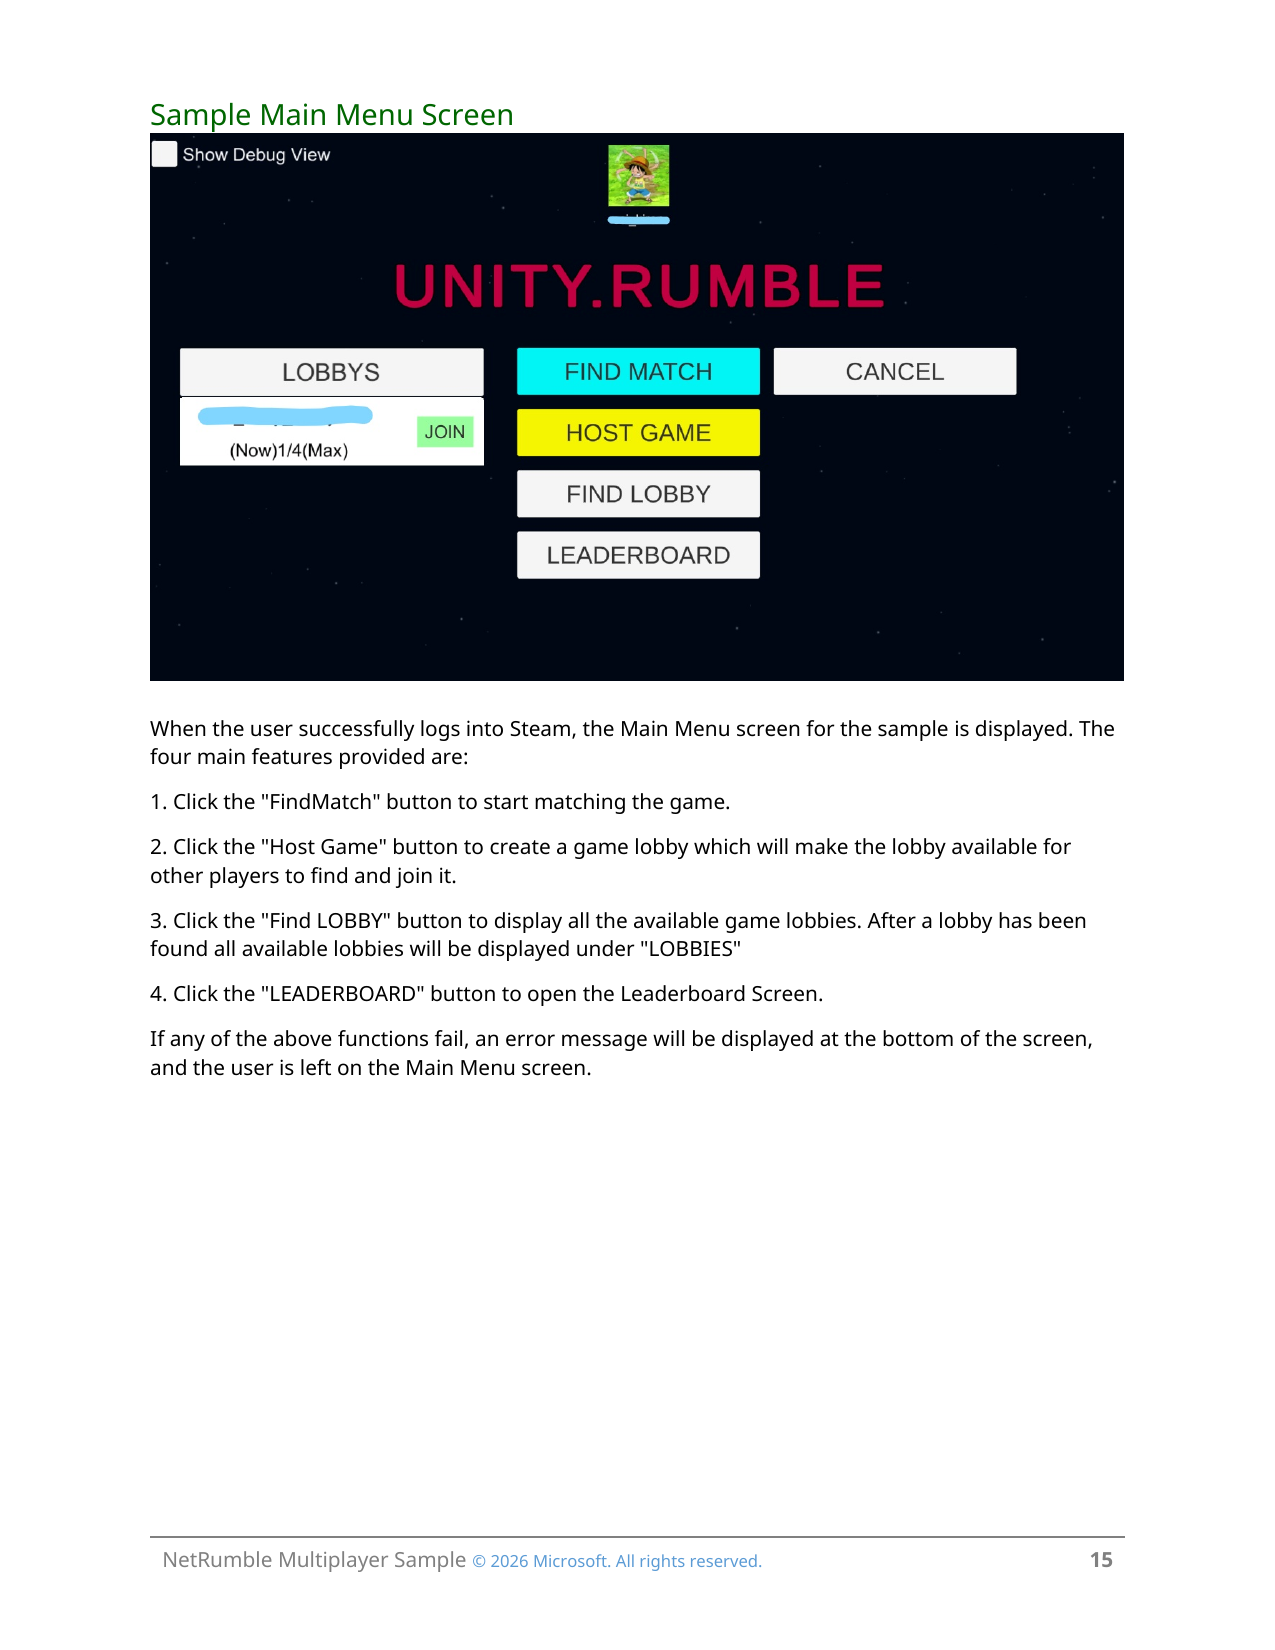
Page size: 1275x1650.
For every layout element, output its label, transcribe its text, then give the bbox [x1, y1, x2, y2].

text 2. Click the "Host Game" button to create a game lobby which will make the lobby available for other players to find and join it. [150, 832, 1125, 889]
text 3. Click the "Find LOBBY" button to display all the available game lobbies. After a lobby has been found all available lobbies will be displayed under "LOBBIES" [150, 906, 1125, 963]
text 1. Click the "FindMatch" button to start matching the game. [150, 787, 1125, 816]
text If any of the above functions fail, an error message will be displayed at the bottom of the screen, and the user is left on the Main Menu screen. [150, 1024, 1125, 1081]
subtitle Sample Main Menu Screen [150, 94, 1125, 133]
picture [150, 133, 1124, 681]
text 4. Click the "LEADERBOARD" button to open the Leaderboard Screen. [150, 979, 1125, 1008]
text When the user successfully logs into Steam, the Main Menu screen for the sample is displayed. The four main features provided are: [150, 714, 1125, 771]
